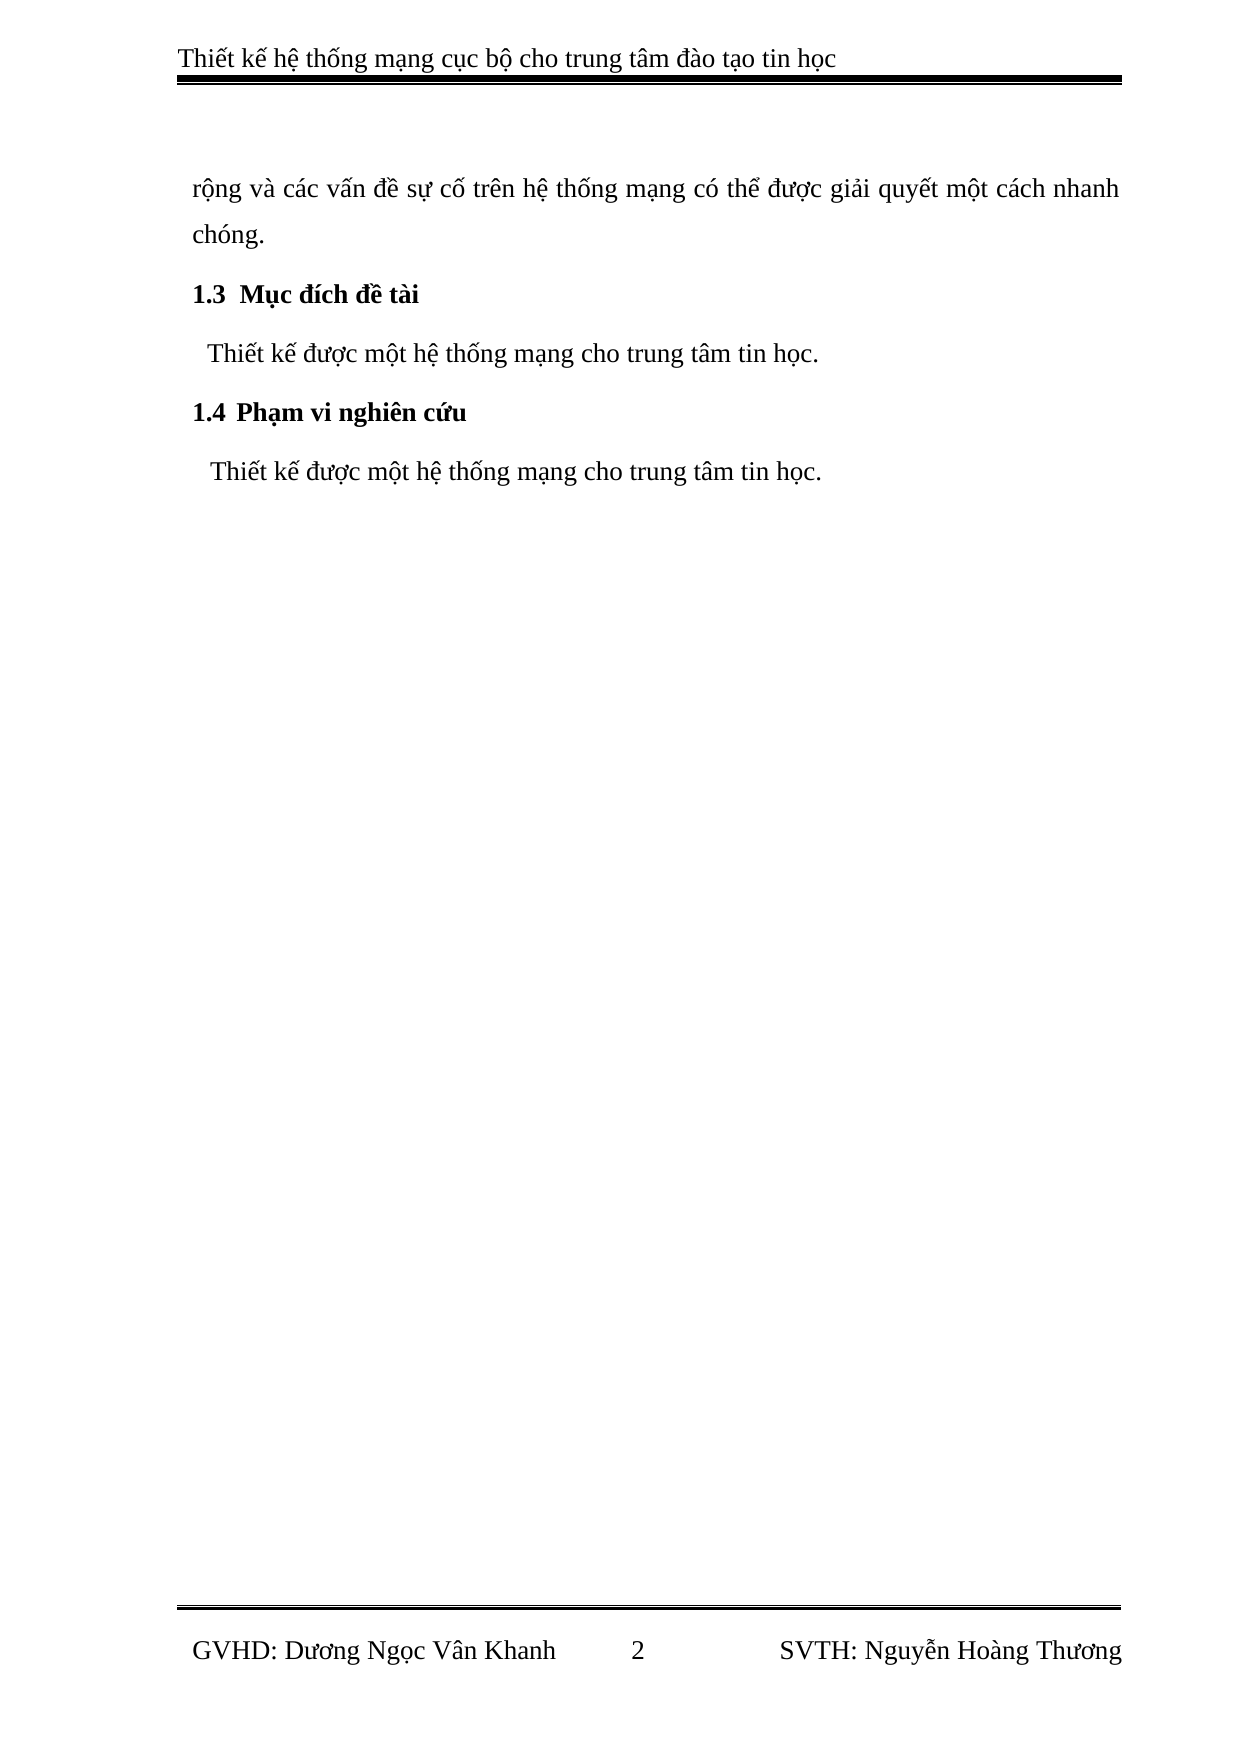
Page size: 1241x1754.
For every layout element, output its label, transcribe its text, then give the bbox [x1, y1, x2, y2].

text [192, 172, 1122, 250]
subtitle Phạm vi nghiên cứu [192, 396, 1122, 427]
text Thiết kế được một hệ thống mạng cho trung tâm tin học. [162, 455, 1122, 486]
subtitle 1.3 Mục đích đề tài [192, 278, 1122, 309]
text Thiết kế được một hệ thống mạng cho trung tâm tin học. [207, 337, 1122, 368]
